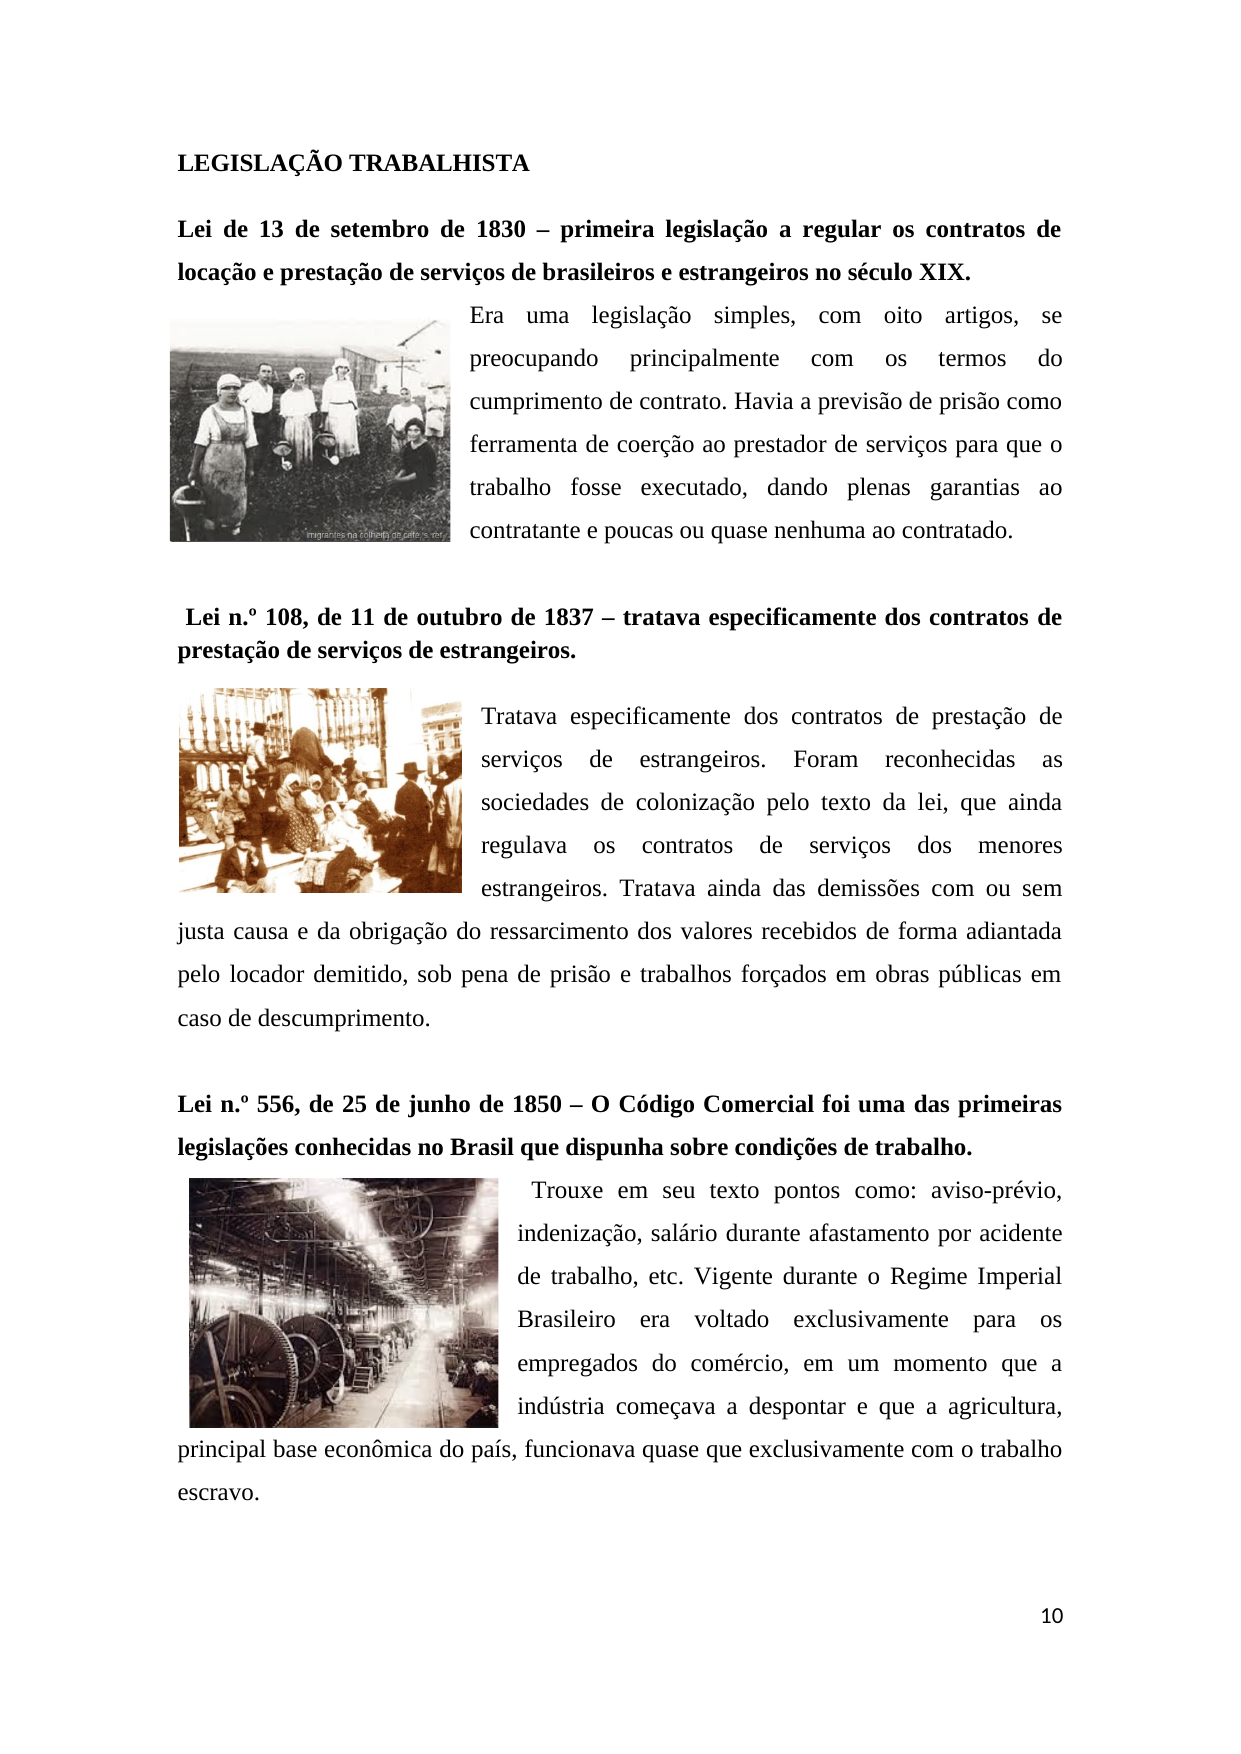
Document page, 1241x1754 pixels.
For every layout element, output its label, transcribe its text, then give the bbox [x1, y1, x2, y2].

text Lei n.º 108, de 11 de outubro de 1837 – tratava especificamente dos contratos de prestação de serviços de estrangeiros. [177, 602, 1063, 663]
picture [169, 318, 451, 541]
picture [177, 688, 462, 892]
text Tratava especificamente dos contratos de prestação de serviços de estrangeiros. Foram reconhecidas as sociedades de colonização pelo texto da lei, que ainda regulava os contratos de serviços dos menores estrangeiros. Tratava ainda das demissões com ou sem justa causa e da obrigação do ressarcimento dos valores recebidos de forma adiantada pelo locador demitido, sob pena de prisão e trabalhos forçados em obras públicas em caso de descumprimento. [177, 701, 1063, 1031]
picture [189, 1178, 499, 1428]
text Lei n.º 556, de 25 de junho de 1850 – O Código Comercial foi uma das primeiras legislações conhecidas no Brasil que dispunha sobre condições de trabalho. [177, 1089, 1063, 1161]
text Lei de 13 de setembro de 1830 – primeira legislação a regular os contratos de locação e prestação de serviços de brasileiros e estrangeiros no século XIX. [177, 214, 1063, 286]
text LEGISLAÇÃO TRABALHISTA [177, 148, 1063, 176]
